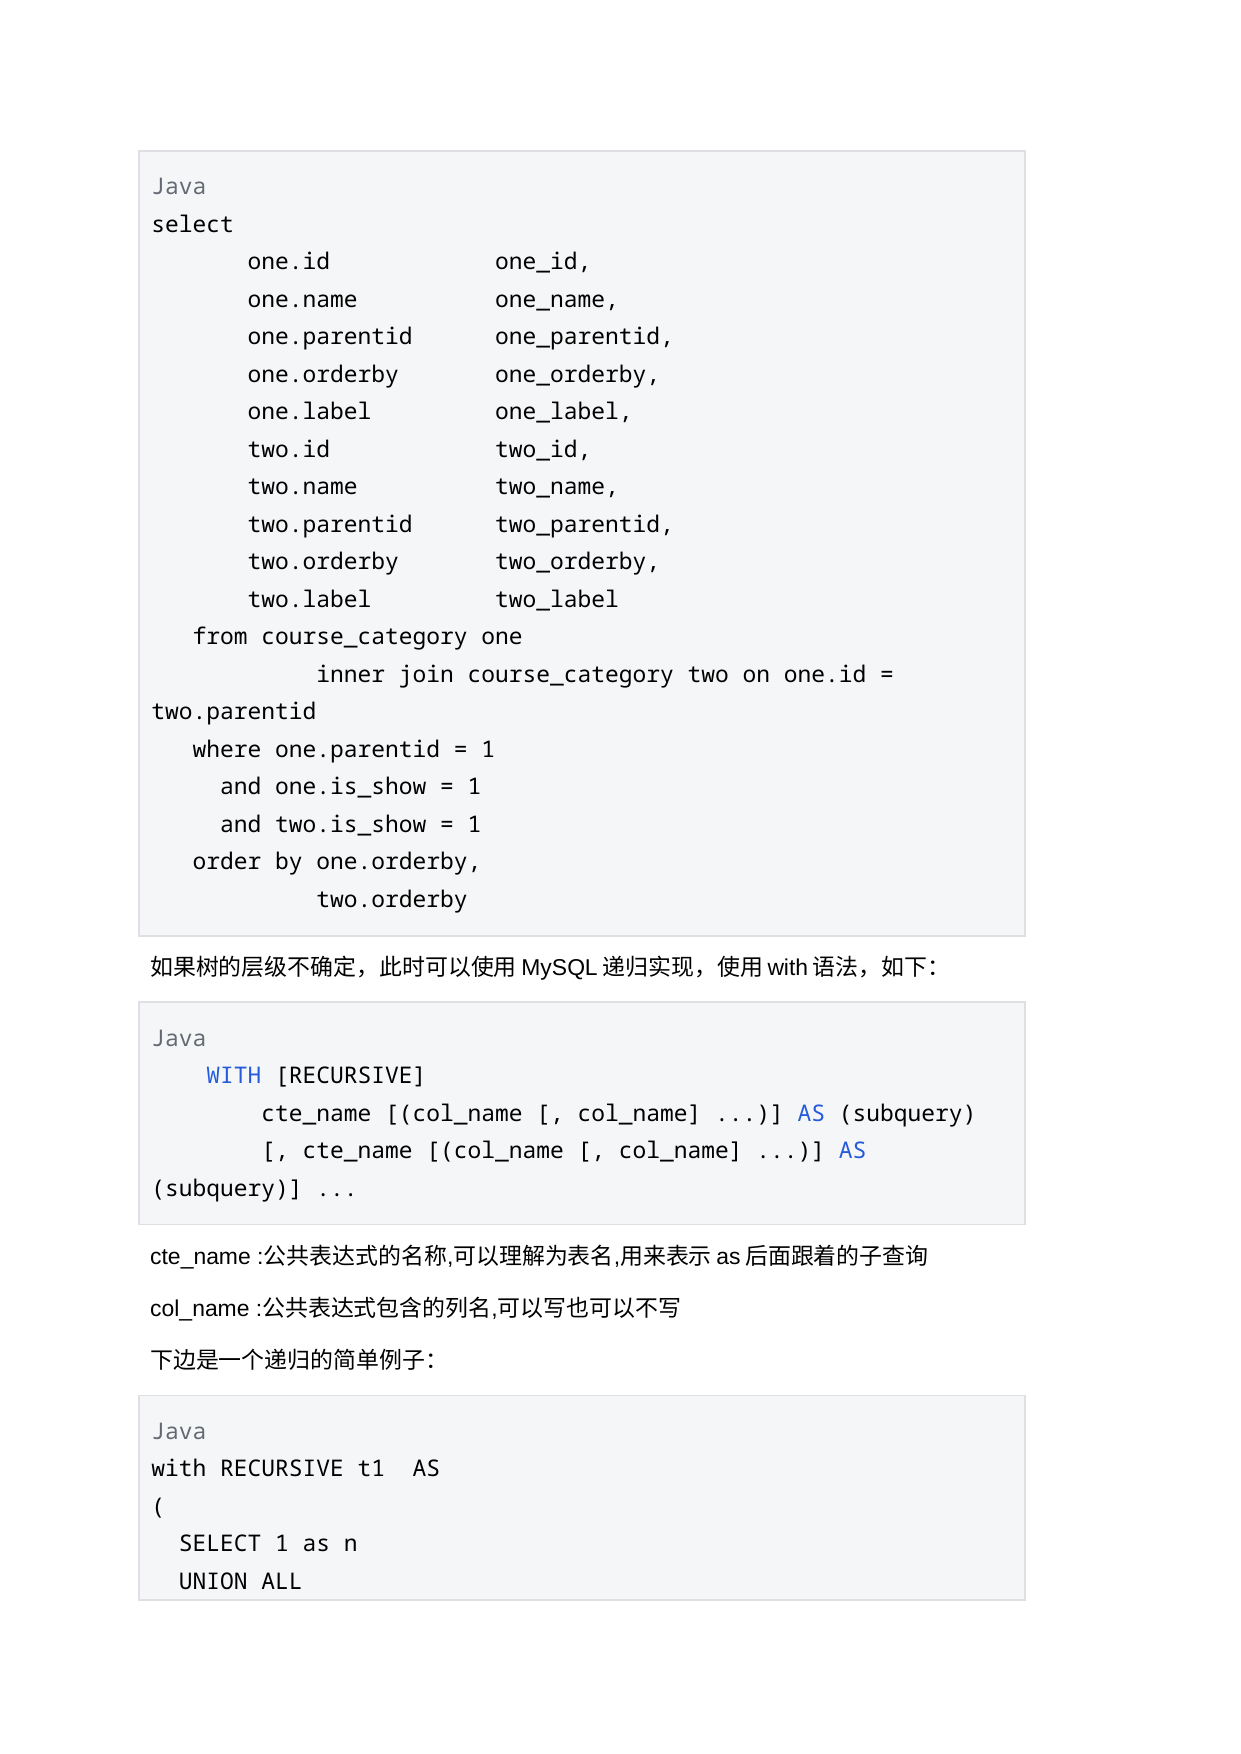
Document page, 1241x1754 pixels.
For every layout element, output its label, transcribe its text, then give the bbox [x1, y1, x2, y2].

text cte_name :公共表达式的名称,可以理解为表名,用来表示as后面跟着的子查询 [150, 1238, 1090, 1271]
text 下边是一个递归的简单例子： [150, 1342, 1090, 1376]
text 如果树的层级不确定，此时可以使用MySQL递归实现，使用with语法，如下： [150, 949, 1090, 982]
table_header Java select one.id one_id, one.name one_name, one.parentid one_parentid, one.orderby one_orderby, one.label one_label, two.id two_id, two.name two_name, two.parentid two_parentid, two.orderby two_orderby, two.label two_label from course_category one inner join course_category two on one.id = two.parentid where one.parentid = 1 and one.is_show = 1 and two.is_show = 1 order by one.orderby, two.orderby [140, 152, 1024, 935]
table_header Java WITH [RECURSIVE] cte_name [(col_name [, col_name] ...)] AS (subquery) [, cte_name [(col_name [, col_name] ...)] AS (subquery)] ... [140, 1003, 1024, 1224]
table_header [140, 1396, 1024, 1599]
text col_name :公共表达式包含的列名,可以写也可以不写 [150, 1290, 1090, 1323]
